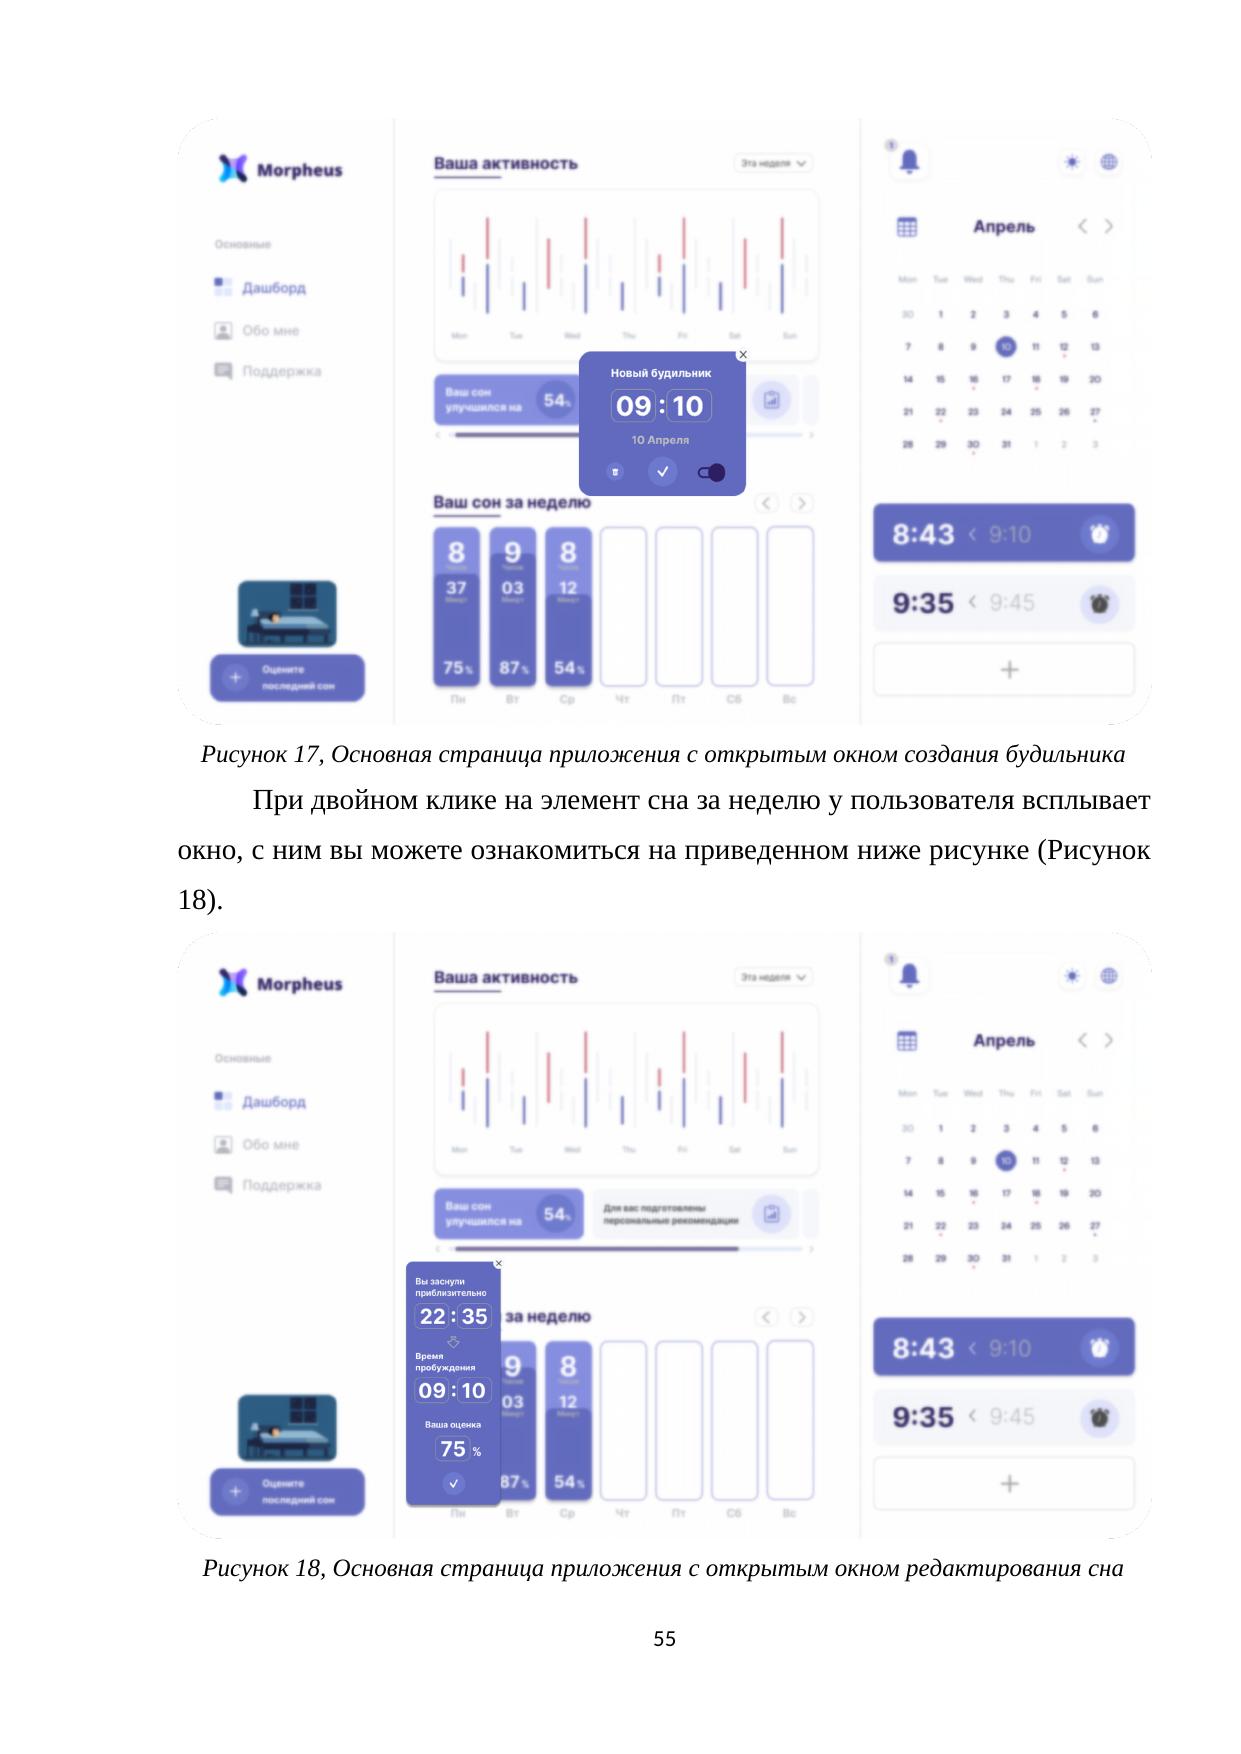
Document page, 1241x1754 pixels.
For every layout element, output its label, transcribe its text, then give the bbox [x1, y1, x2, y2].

text При двойном клике на элемент сна за неделю у пользователя всплывает окно, с ним вы можете ознакомиться на приведенном ниже рисунке (Рисунок 18). [177, 782, 1152, 916]
picture [177, 932, 1152, 1539]
text Рисунок 17, Основная страница приложения с открытым окном создания будильника [177, 725, 1152, 767]
picture [177, 118, 1152, 725]
text Рисунок 18, Основная страница приложения с открытым окном редактирования сна [177, 1539, 1152, 1582]
